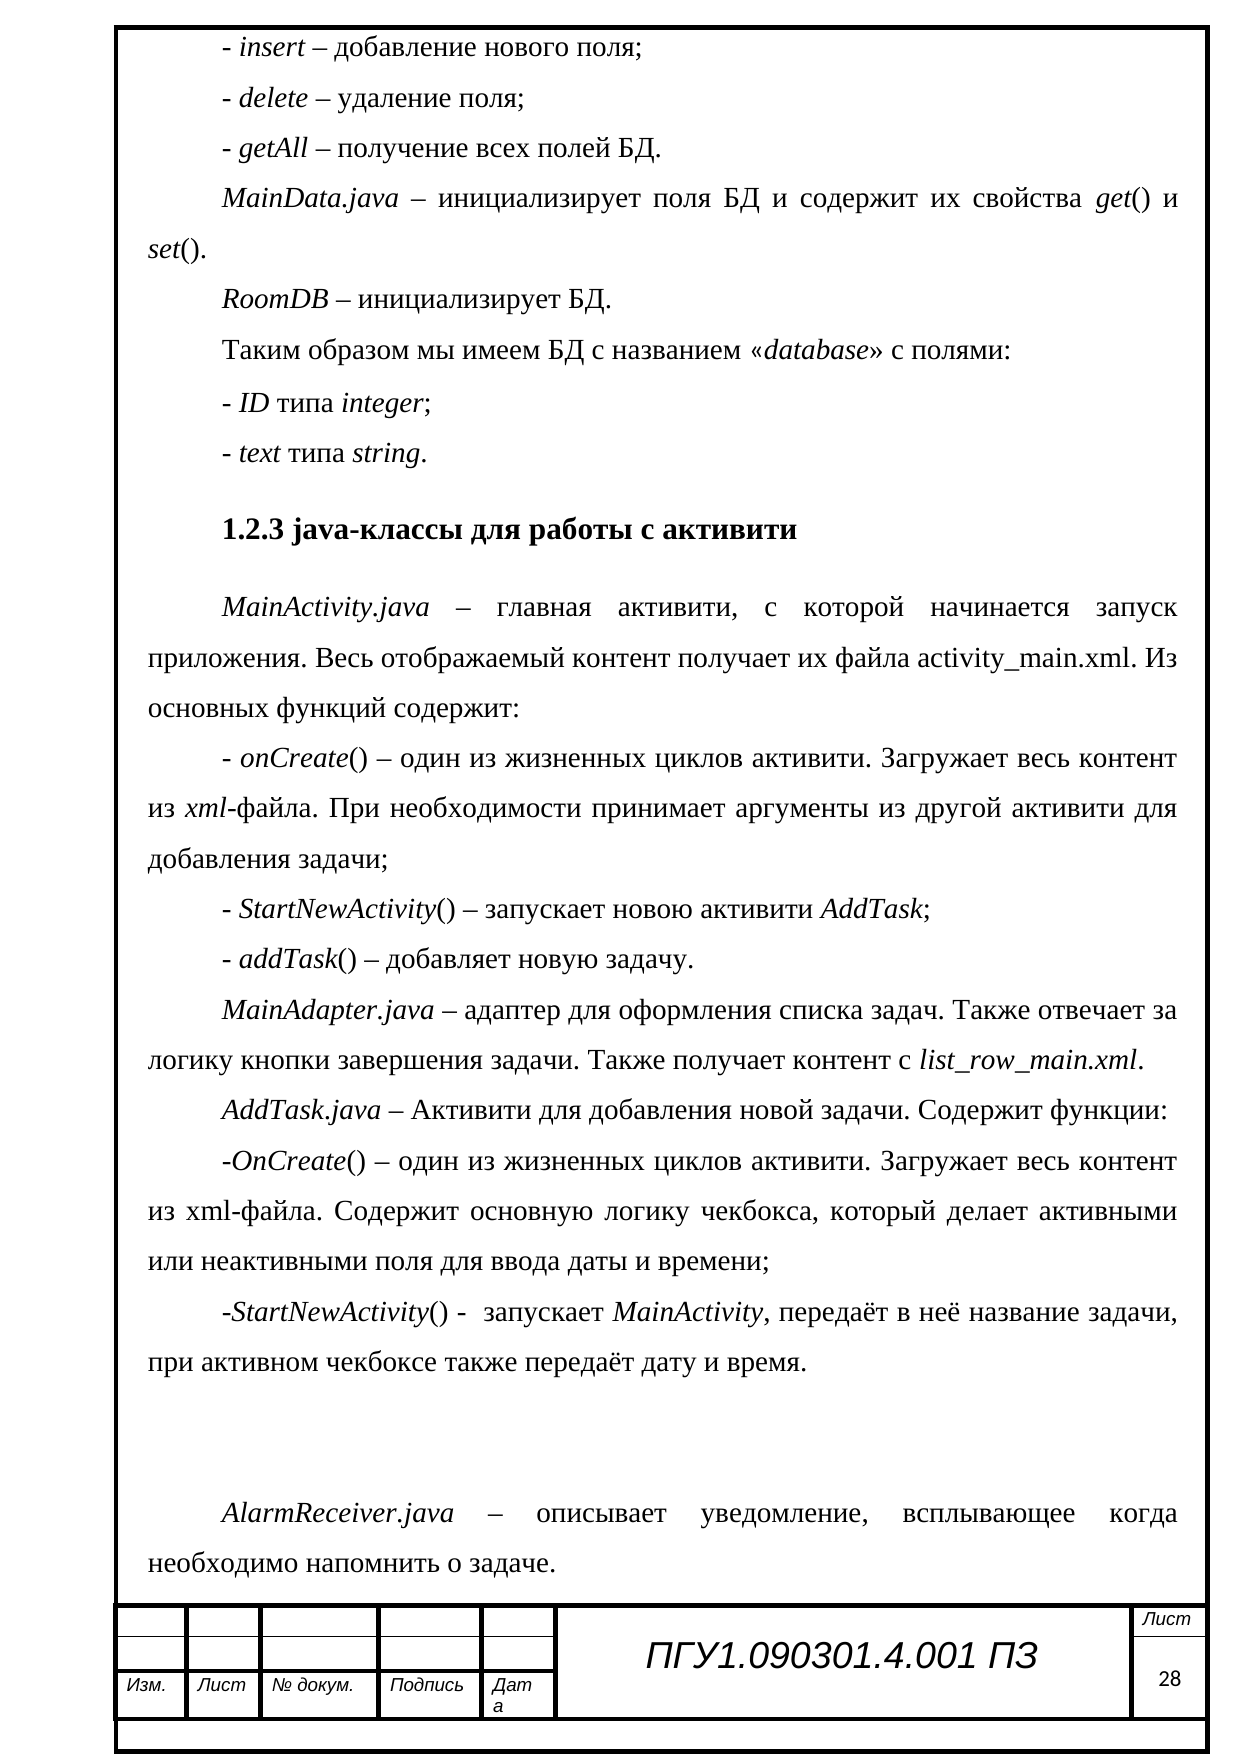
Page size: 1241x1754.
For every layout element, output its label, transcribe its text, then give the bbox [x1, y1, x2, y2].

text RoomDB – инициализирует БД. [148, 281, 1178, 315]
text - ID типа integer; [148, 385, 1178, 418]
text - onCreate() – один из жизненных циклов активити. Загружает весь контент из xml-файла. При необходимости принимает аргументы из другой активити для добавления задачи; [148, 740, 1178, 874]
text - delete – удаление поля; [148, 80, 1178, 113]
subtitle 1.2.3 java-классы для работы с активити [148, 511, 1178, 546]
text - text типа string. [148, 435, 1178, 469]
text AlarmReceiver.java – описывает уведомление, всплывающее когда необходимо напомнить о задаче. [148, 1495, 1178, 1579]
text -OnCreate() – один из жизненных циклов активити. Загружает весь контент из xml-файла. Содержит основную логику чекбокса, который делает активными или неактивными поля для ввода даты и времени; [148, 1143, 1178, 1277]
text - StartNewActivity() – запускает новою активити AddTask; [148, 891, 1178, 925]
text MainActivity.java – главная активити, с которой начинается запуск приложения. Весь отображаемый контент получает их файла activity_main.xml. Из основных функций содержит: [148, 589, 1178, 723]
text - insert – добавление нового поля; [148, 30, 1178, 63]
text MainAdapter.java – адаптер для оформления списка задач. Также отвечает за логику кнопки завершения задачи. Также получает контент с list_row_main.xml. [148, 992, 1178, 1076]
text MainData.java – инициализирует поля БД и содержит их свойства get() и set(). [148, 181, 1178, 264]
text - getAll – получение всех полей БД. [148, 130, 1178, 164]
text AddTask.java – Активити для добавления новой задачи. Содержит функции: [148, 1092, 1178, 1126]
text Таким образом мы имеем БД с названием «database» с полями: [148, 331, 1178, 367]
text - addTask() – добавляет новую задачу. [148, 942, 1178, 975]
text -StartNewActivity() - запускает MainActivity, передаёт в неё название задачи, при активном чекбоксе также передаёт дату и время. [148, 1294, 1178, 1378]
